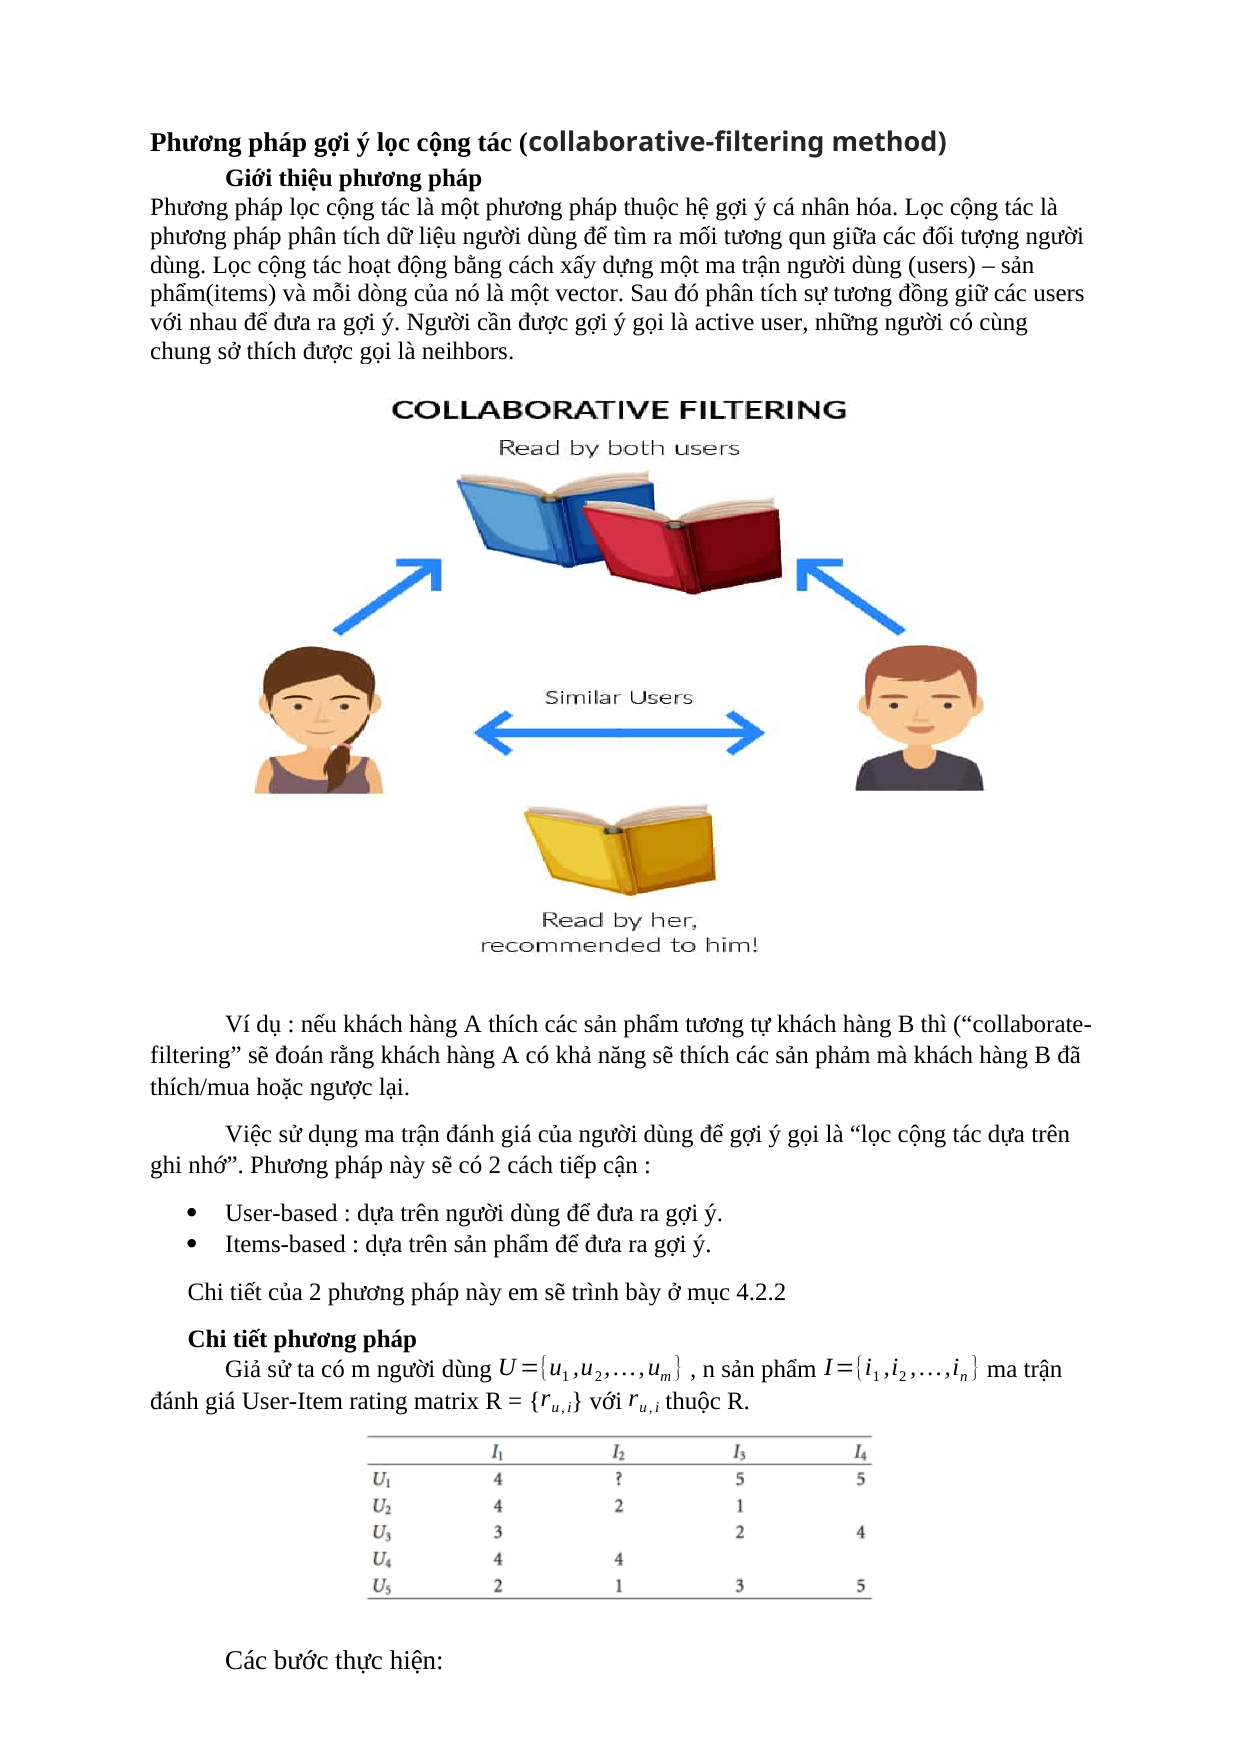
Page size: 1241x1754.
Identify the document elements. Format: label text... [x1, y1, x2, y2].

text Phương pháp lọc cộng tác là một phương pháp thuộc hệ gợi ý cá nhân hóa. Lọc cộng tác là phương pháp phân tích dữ liệu người dùng để tìm ra mối tương qun giữa các đối tượng người dùng. Lọc cộng tác hoạt động bằng cách xấy dựng một ma trận người dùng (users) – sản phẩm(items) và mỗi dòng của nó là một vector. Sau đó phân tích sự tương đồng giữ các users với nhau để đưa ra gợi ý. Người cần được gợi ý gọi là active user, những người có cùng chung sở thích được gọi là neihbors. [150, 192, 1094, 365]
subtitle Chi tiết phương pháp [150, 1324, 1094, 1353]
subtitle Giới thiệu phương pháp [150, 163, 1094, 192]
list Items-based : dựa trên sản phẩm để đưa ra gợi ý. [187, 1229, 1094, 1258]
picture [150, 364, 1093, 981]
text Chi tiết của 2 phương pháp này em sẽ trình bày ở mục 4.2.2 [187, 1277, 1094, 1306]
picture [348, 1416, 896, 1619]
text Ví dụ : nếu khách hàng A thích các sản phẩm tương tự khách hàng B thì (“collaborate-filtering” sẽ đoán rằng khách hàng A có khả năng sẽ thích các sản phảm mà khách hàng B đã thích/mua hoặc ngược lại. [150, 1009, 1094, 1100]
subtitle Phương pháp gợi ý lọc cộng tác (collaborative-filtering method) [150, 122, 1094, 159]
list User-based : dựa trên người dùng để đưa ra gợi ý. [187, 1198, 1094, 1227]
text Các bước thực hiện: [150, 1644, 1094, 1675]
text Việc sử dụng ma trận đánh giá của người dùng để gợi ý gọi là “lọc cộng tác dựa trên ghi nhớ”. Phương pháp này sẽ có 2 cách tiếp cận : [150, 1119, 1094, 1179]
text Giả sử ta có m người dùng , n sản phẩm ma trận đánh giá User-Item rating matrix R = {} với thuộc R. [150, 1353, 1094, 1416]
